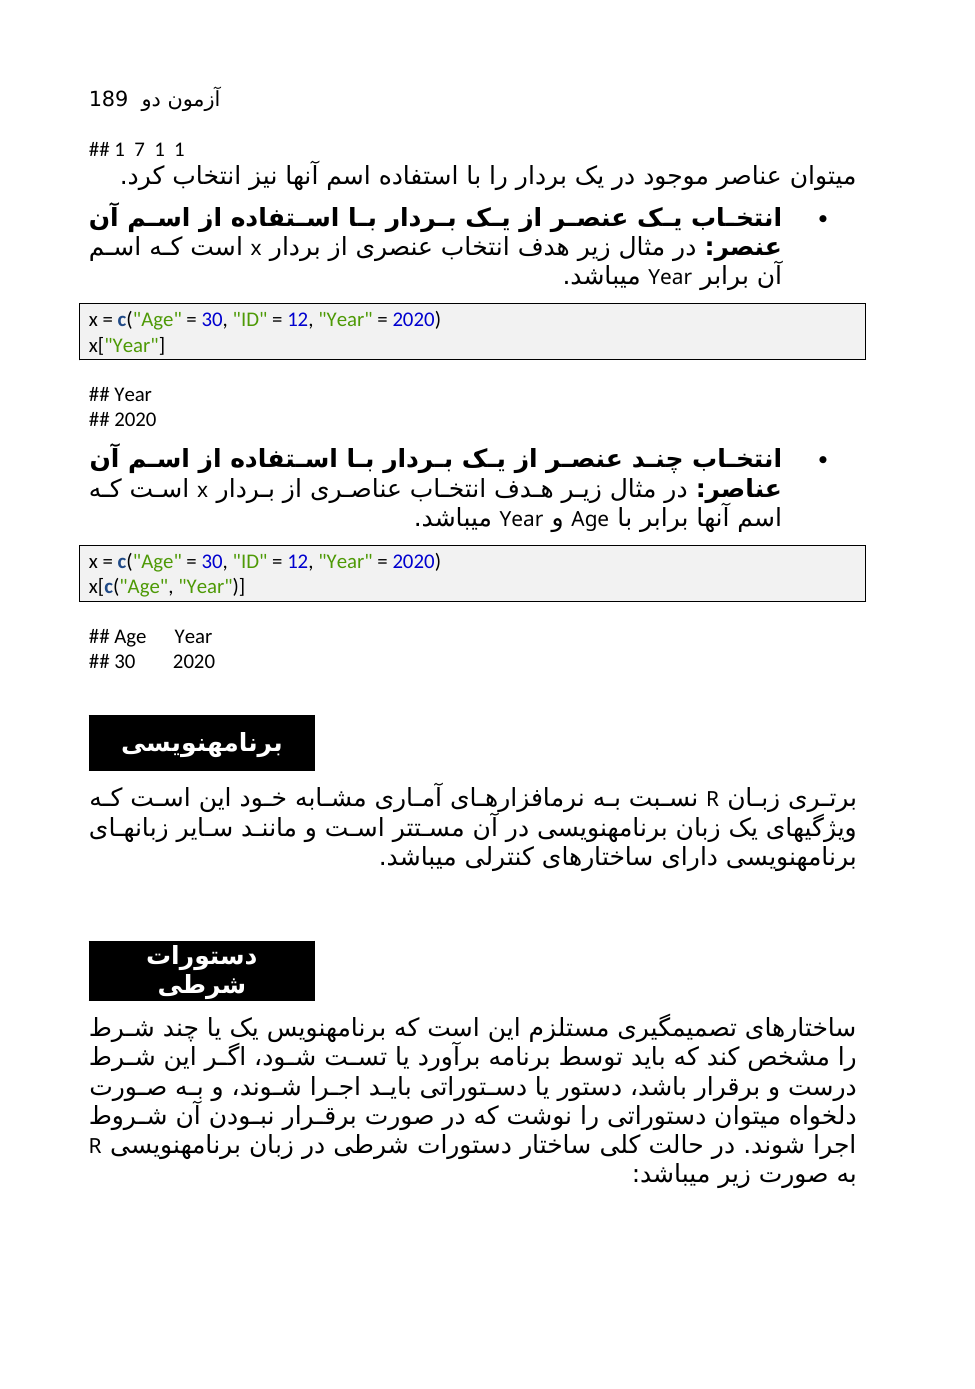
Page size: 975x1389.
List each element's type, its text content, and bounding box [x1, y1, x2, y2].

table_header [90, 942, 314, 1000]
text ## Age Year ## 30 2020 [89, 623, 857, 674]
text برتری زبان R نسبت به نرم‏افزارهای آماری مشابه خود این است که ویژگی‏های یک زبان برنامه‏نویسی در آن مستتر است و مانند سایر زبان‏های برنامه‏نویسی دارای ساختارهای کنترلی می‏باشد. [89, 783, 857, 871]
text x = c("Age" = 30, "ID" = 12, "Year" = 2020) x[c("Age", "Year")] [80, 546, 865, 601]
text x = c("Age" = 30, "ID" = 12, "Year" = 2020) x["Year"] [80, 304, 865, 359]
list انتخاب چند عنصر از یک بردار با استفاده از اسم آن عناصر: در مثال زیر هدف انتخاب عناصری از بردار x است که اسم آن‏ها برابر با Age و Year می‏باشد. [89, 444, 819, 532]
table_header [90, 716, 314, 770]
text ## 1 7 1 1 [89, 136, 857, 161]
list انتخاب یک عنصر از یک بردار با استفاده از اسم آن عنصر: در مثال زیر هدف انتخاب عنصری از بردار x است که اسم آن برابر Year می‏باشد. [89, 203, 819, 291]
text ## Year ## 2020 [89, 381, 857, 432]
text ساختارهای تصمیم‏گیری مستلزم این است که برنامه‏نویس یک یا چند شرط را مشخص کند که باید توسط برنامه برآورد یا تست شود، اگر این شرط درست و برقرار باشد، دستور یا دستوراتی باید اجرا شوند، و به صورت دلخواه می‏توان دستوراتی را نوشت که در صورت برقرار نبودن آن شروط اجرا شوند. در حالت کلی ساختار دستورات شرطی در زبان برنامه‏نویسی R به صورت زیر می‏باشد: [89, 1013, 857, 1189]
text می‏توان عناصر موجود در یک بردار را با استفاده اسم آن‏ها نیز انتخاب کرد. [89, 161, 857, 190]
